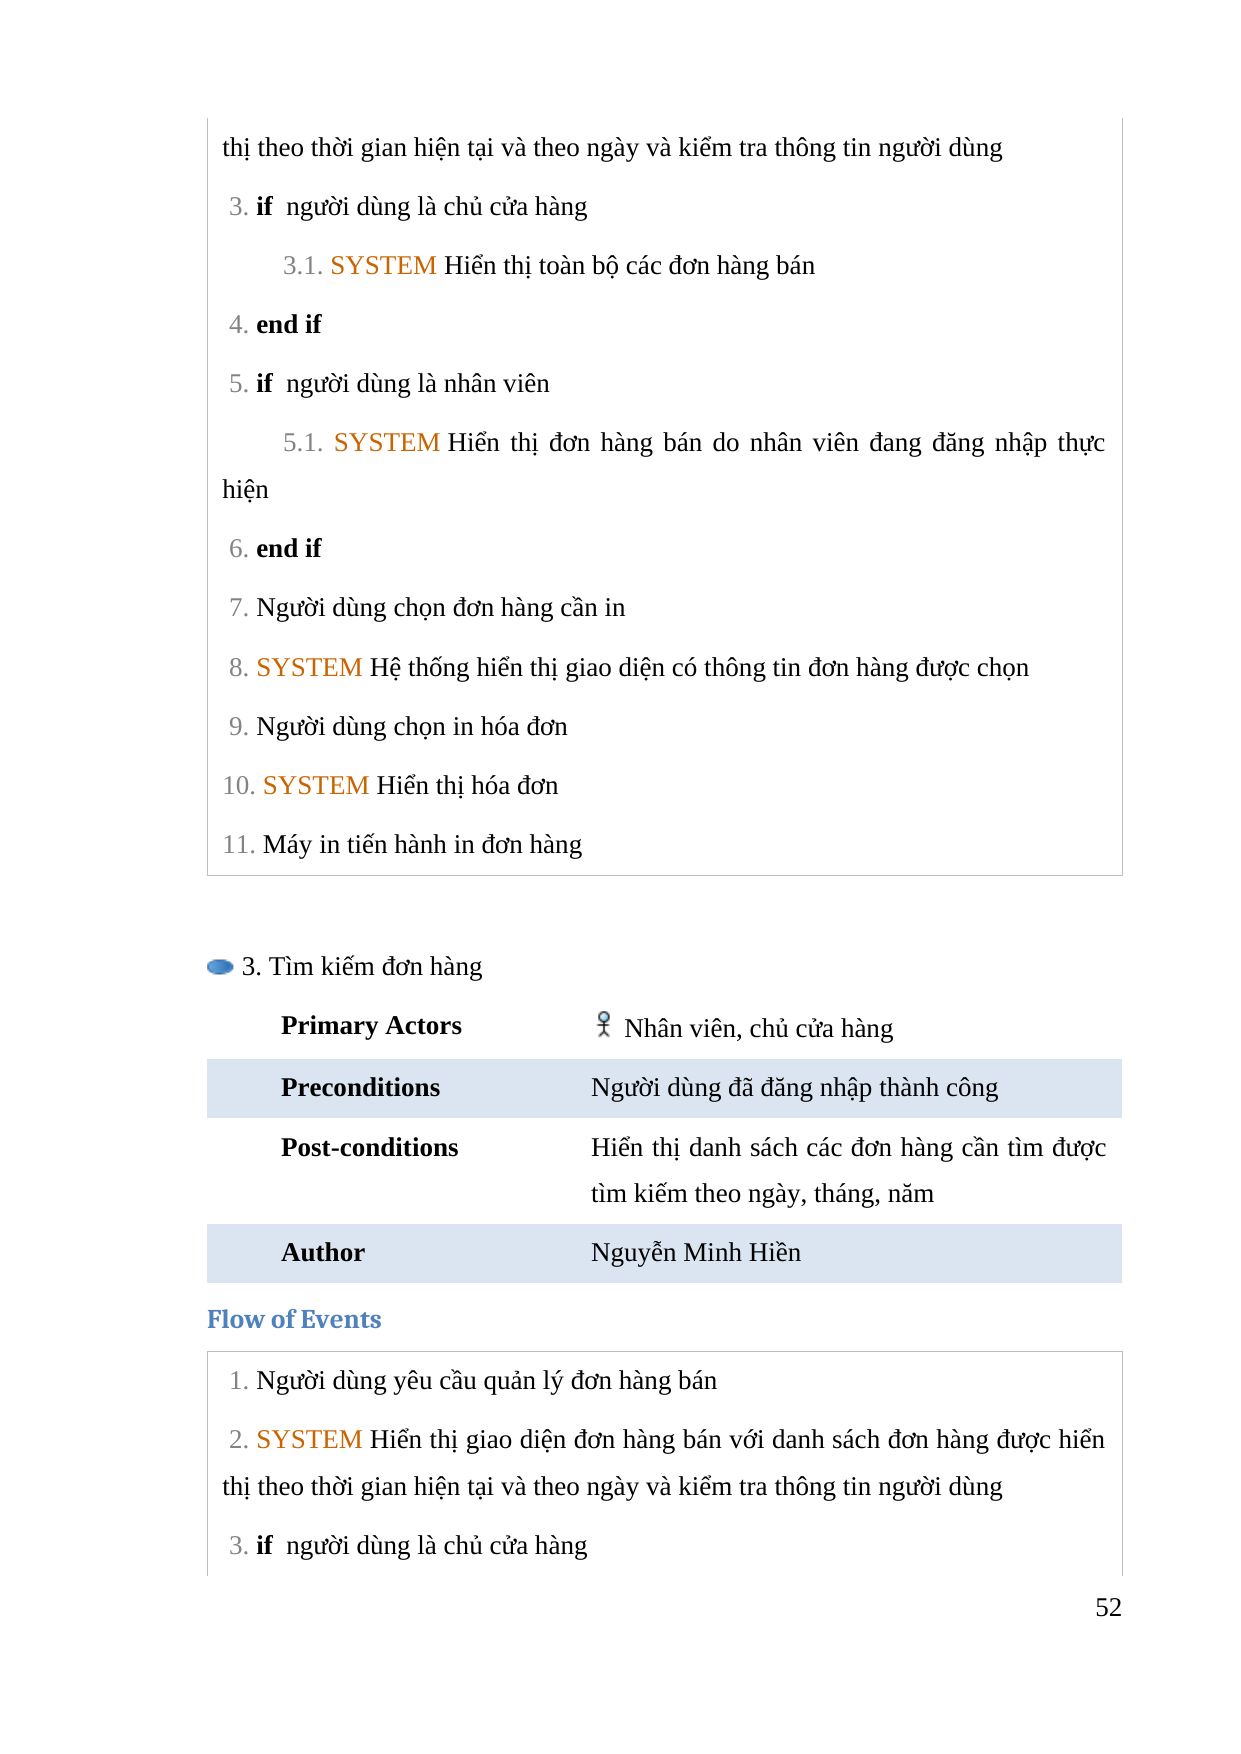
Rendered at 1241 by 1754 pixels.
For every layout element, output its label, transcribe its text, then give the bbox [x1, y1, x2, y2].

table_header Nhân viên, chủ cửa hàng [515, 997, 1122, 1059]
table_cell 3. if người dùng là chủ cửa hàng 3.1. SYSTEM Hiển thị toàn bộ các đơn hàng bán 4. end if 5. if người dùng là nhân viên 5.1. SYSTEM Hiển thị đơn hàng bán do nhân viên đang đăng nhập thực hiện 6. end if 7. Người dùng chọn đơn hàng cần in 8. SYSTEM Hệ thống hiển thị giao diện có thông tin đơn hàng được chọn 9. Người dùng chọn in hóa đơn 10. SYSTEM Hiển thị hóa đơn 11. Máy in tiến hành in đơn hàng [208, 177, 1122, 875]
table_cell Author [207, 1224, 515, 1283]
text 3. Tìm kiếm đơn hàng [207, 947, 1122, 981]
table_cell Hiển thị danh sách các đơn hàng cần tìm được tìm kiếm theo ngày, tháng, năm [515, 1118, 1122, 1224]
table_cell Post-conditions [207, 1118, 515, 1224]
table_header Primary Actors [207, 997, 515, 1059]
picture [206, 952, 235, 976]
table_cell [208, 118, 1122, 177]
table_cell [208, 1517, 1122, 1576]
table_cell Preconditions [207, 1059, 515, 1118]
picture [589, 1010, 618, 1038]
table_header 1. Người dùng yêu cầu quản lý đơn hàng bán [208, 1352, 1122, 1411]
table_cell Nguyễn Minh Hiền [515, 1224, 1122, 1283]
table_cell 2. SYSTEM Hiển thị giao diện đơn hàng bán với danh sách đơn hàng được hiển thị theo thời gian hiện tại và theo ngày và kiểm tra thông tin người dùng [208, 1411, 1122, 1517]
text Flow of Events [207, 1304, 1122, 1335]
table_cell Người dùng đã đăng nhập thành công [515, 1059, 1122, 1118]
